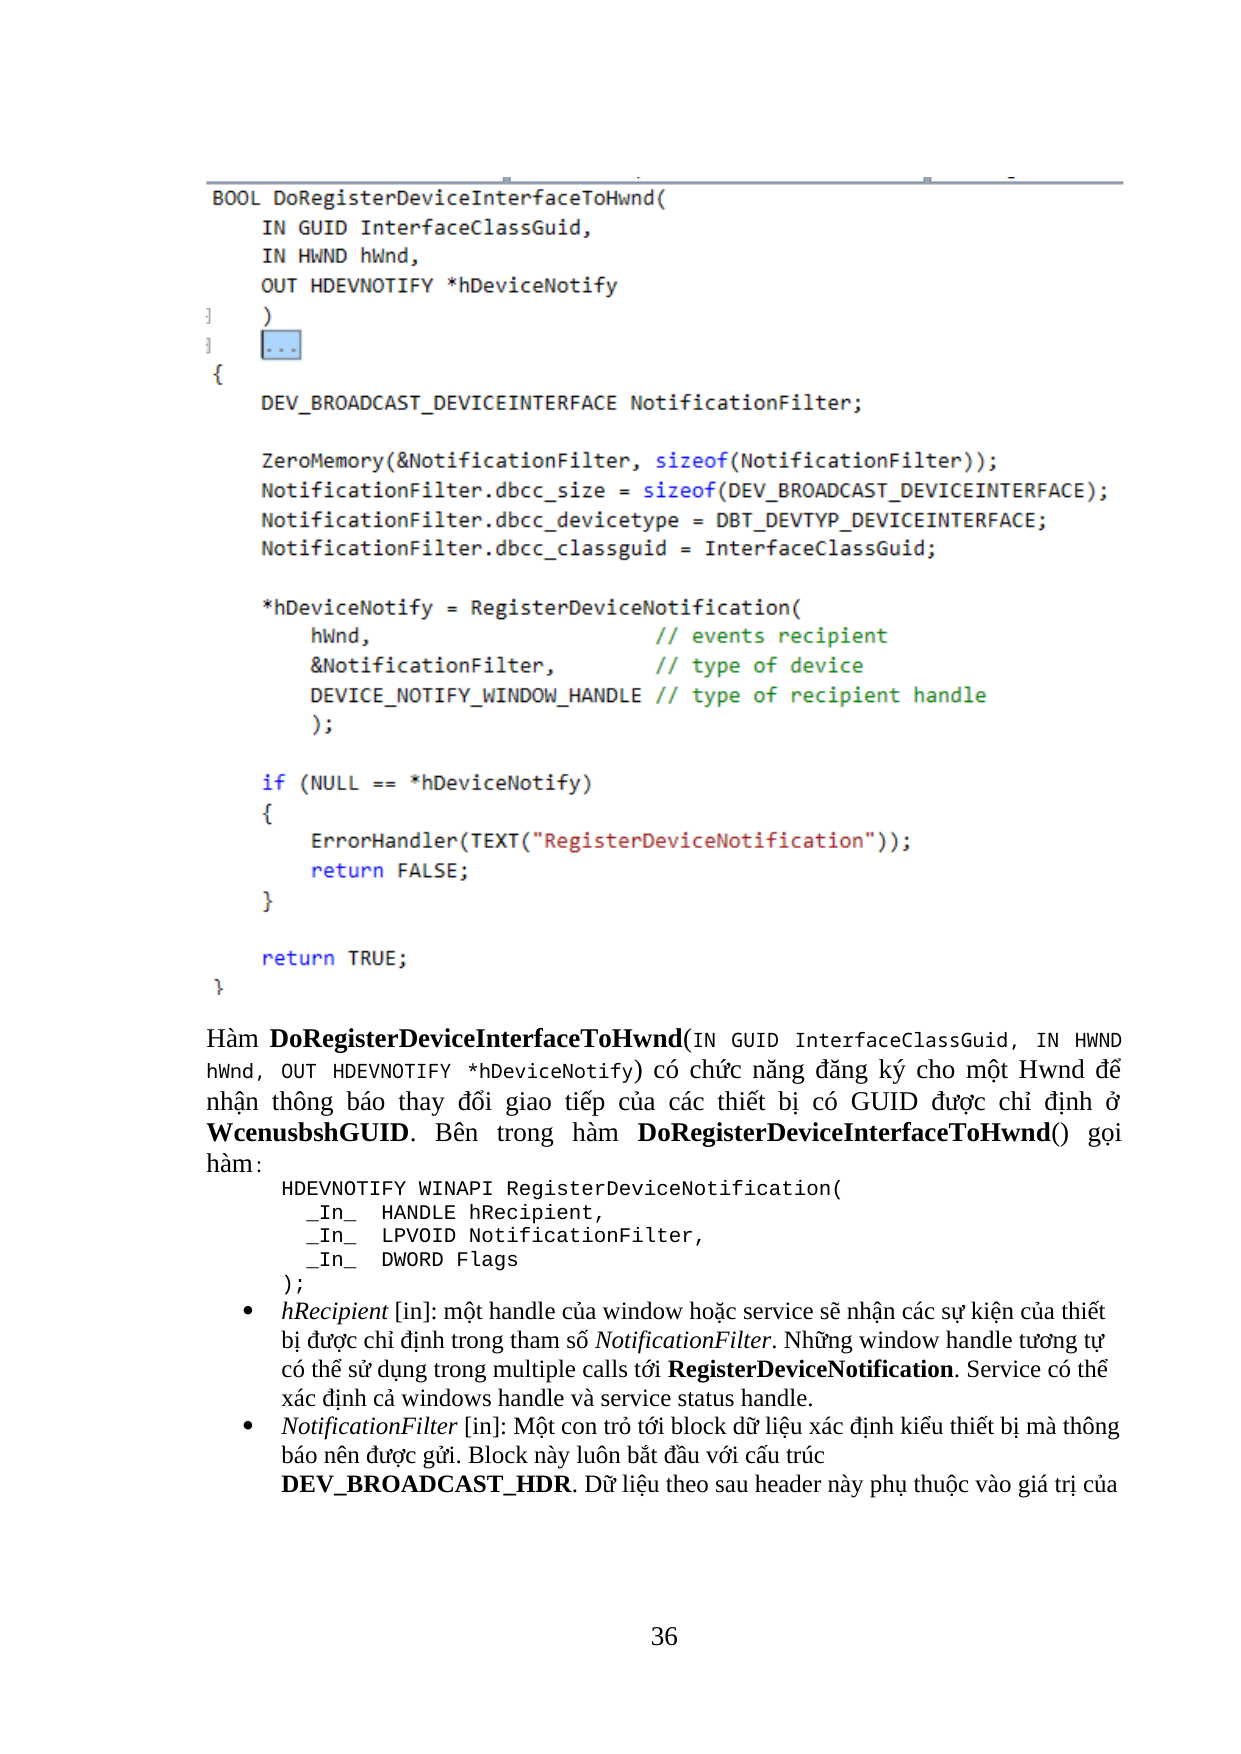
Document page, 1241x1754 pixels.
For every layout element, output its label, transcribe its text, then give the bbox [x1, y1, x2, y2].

text _In_ DWORD Flags [281, 1249, 1122, 1273]
text _In_ LPVOID NotificationFilter, [281, 1225, 1122, 1249]
list hRecipient [in]: một handle của window hoặc service sẽ nhận các sự kiện của thiết bị được chỉ định trong tham số NotificationFilter. Những window handle tương tự có thể sử dụng trong multiple calls tới RegisterDeviceNotification. Service có thể xác định cả windows handle và service status handle. [244, 1296, 1122, 1411]
text _In_ HANDLE hRecipient, [281, 1202, 1122, 1225]
text HDEVNOTIFY WINAPI RegisterDeviceNotification( [281, 1178, 1122, 1202]
text ); [281, 1273, 1122, 1296]
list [244, 1411, 1122, 1498]
text Hàm DoRegisterDeviceInterfaceToHwnd(IN GUID InterfaceClassGuid, IN HWND hWnd, OUT HDEVNOTIFY *hDeviceNotify) có chức năng đăng ký cho một Hwnd để nhận thông báo thay đổi giao tiếp của các thiết bị có GUID được chỉ định ở WcenusbshGUID. Bên trong hàm DoRegisterDeviceInterfaceToHwnd() gọi hàm: [206, 1022, 1122, 1178]
picture [206, 177, 1124, 995]
